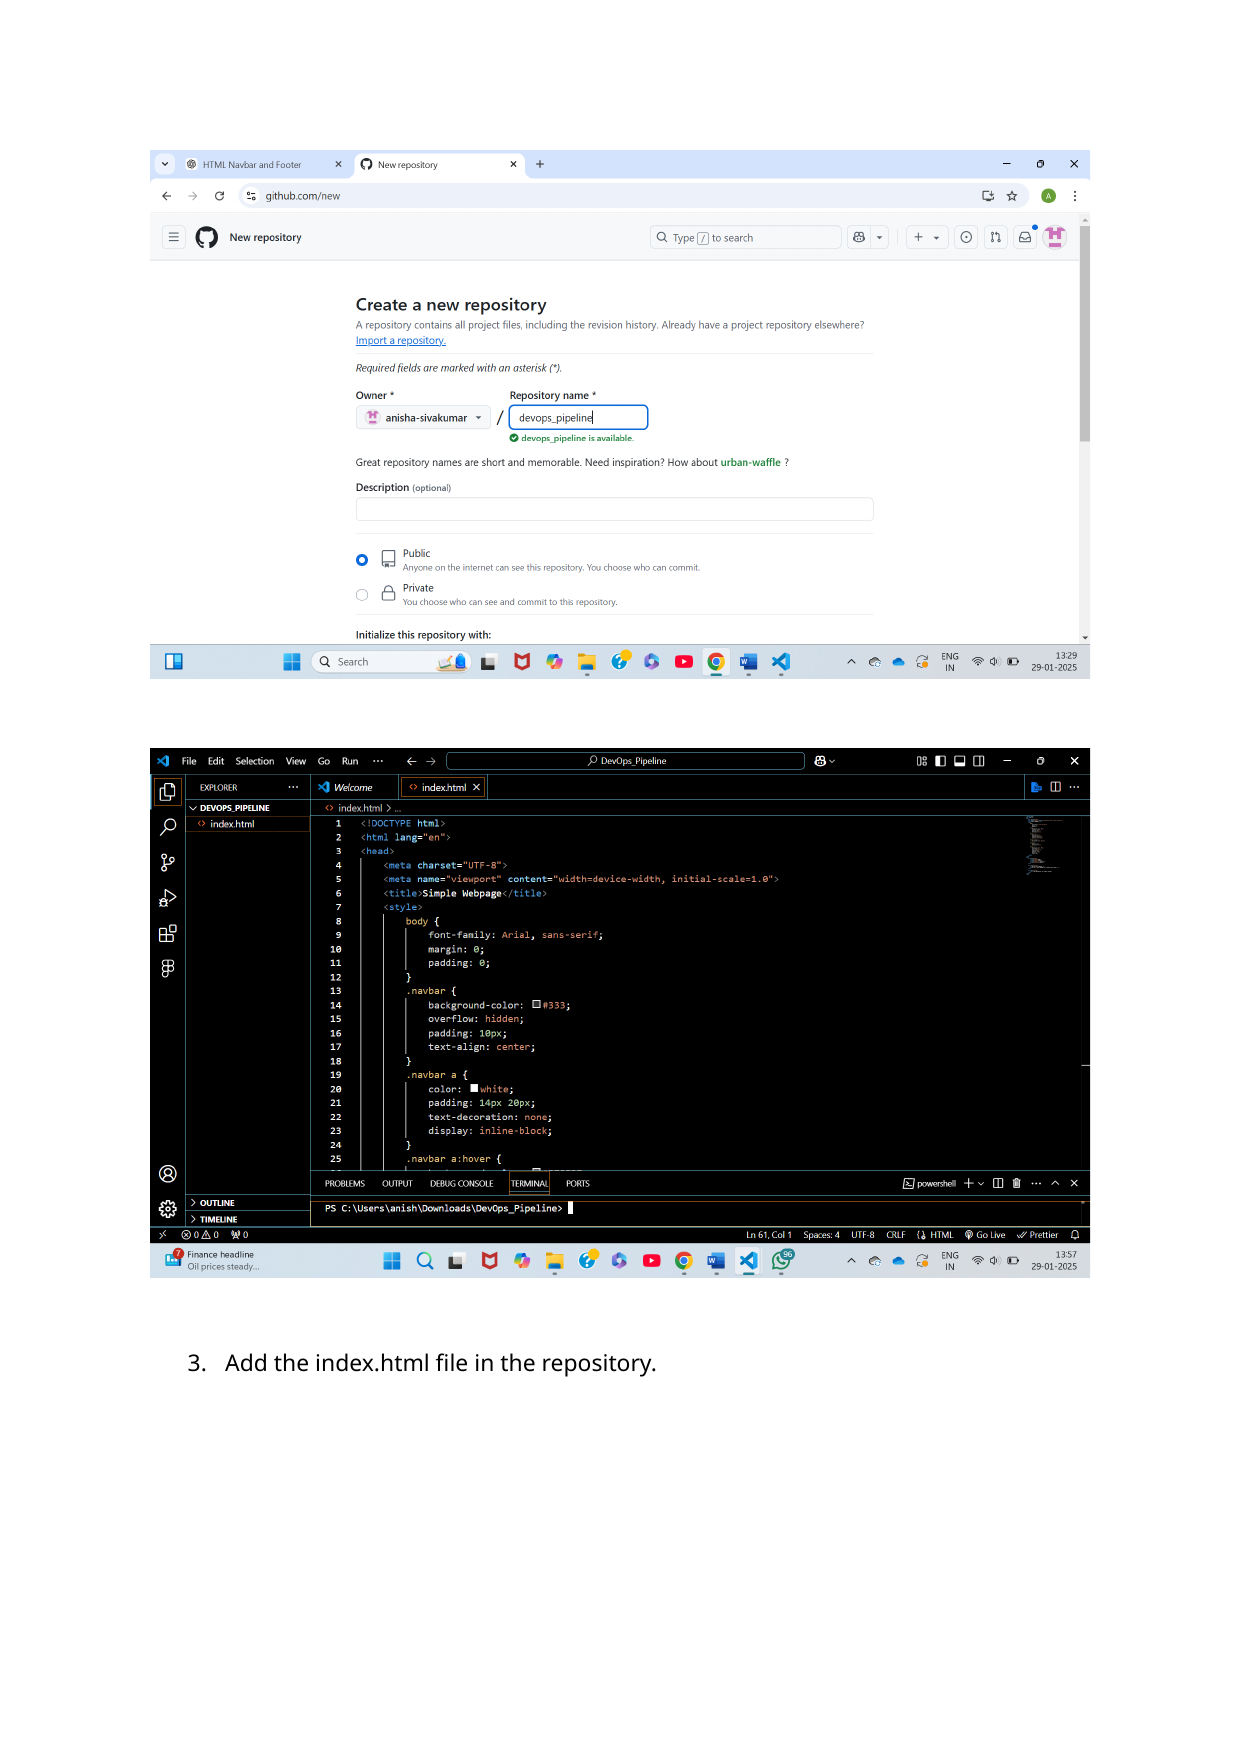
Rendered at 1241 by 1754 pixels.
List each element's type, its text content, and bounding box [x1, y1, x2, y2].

picture [150, 150, 1091, 679]
list Add the index.html file in the repository. [187, 1347, 1090, 1378]
picture [150, 748, 1091, 1278]
